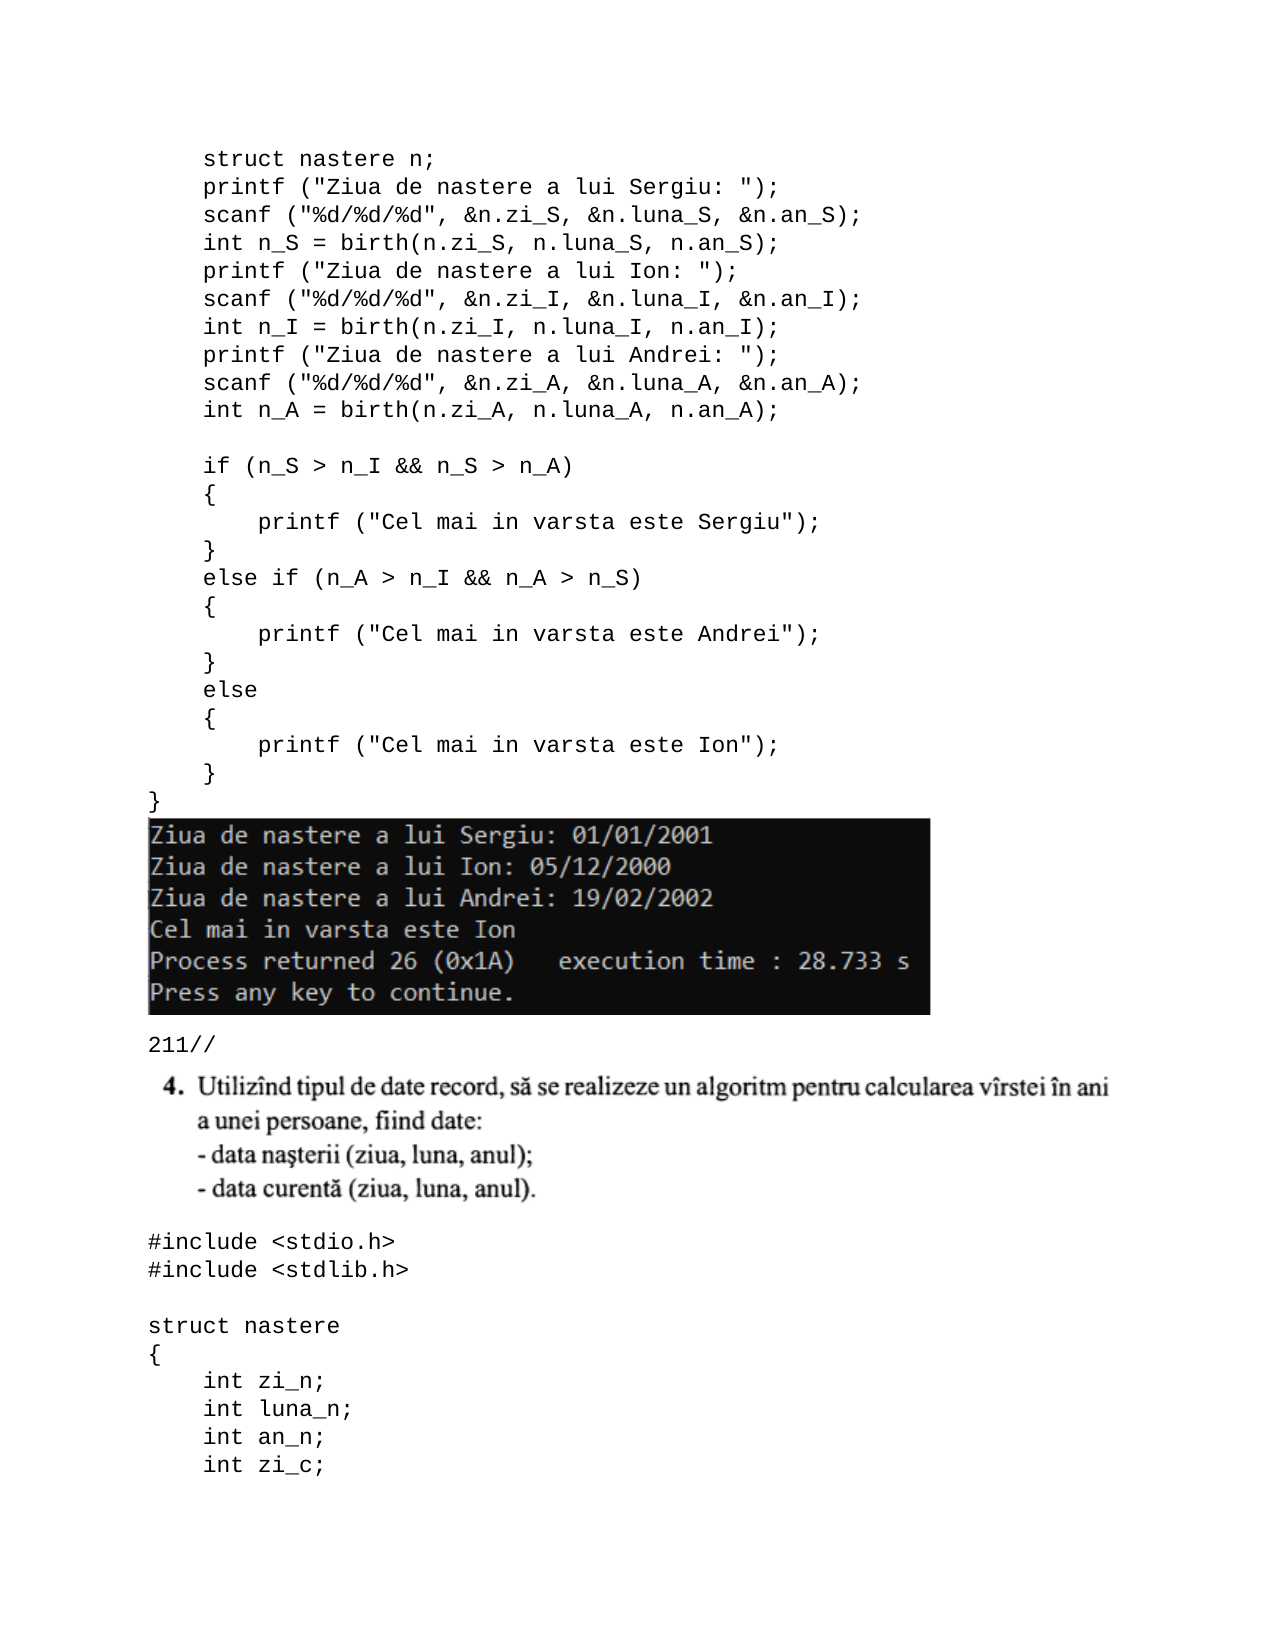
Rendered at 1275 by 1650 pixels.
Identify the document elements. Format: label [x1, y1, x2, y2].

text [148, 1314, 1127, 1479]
picture [147, 1061, 1128, 1212]
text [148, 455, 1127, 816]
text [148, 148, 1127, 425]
picture [147, 817, 931, 1015]
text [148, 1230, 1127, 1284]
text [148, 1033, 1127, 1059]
